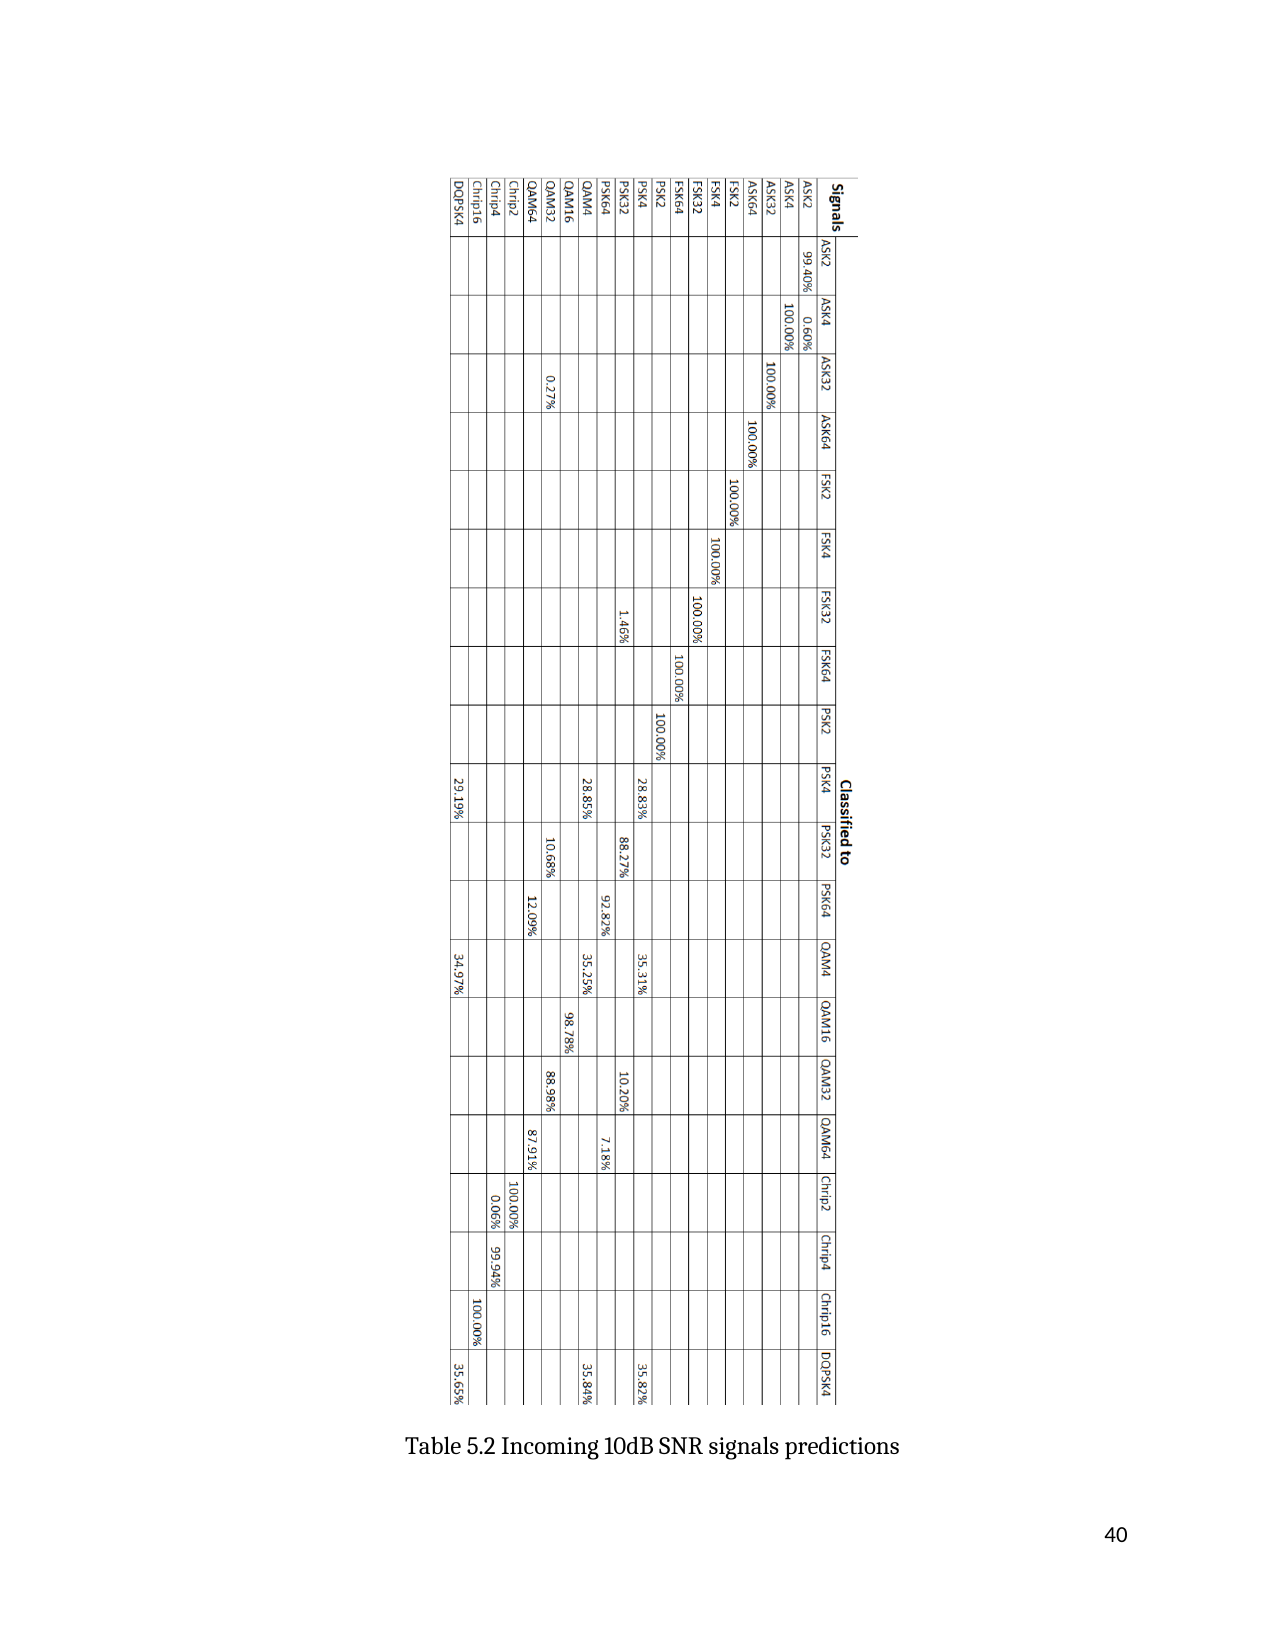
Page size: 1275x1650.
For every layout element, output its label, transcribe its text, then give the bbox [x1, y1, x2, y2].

text Table 5.2 Incoming 10dB SNR signals predictions [177, 1432, 1127, 1460]
picture [450, 179, 858, 1404]
